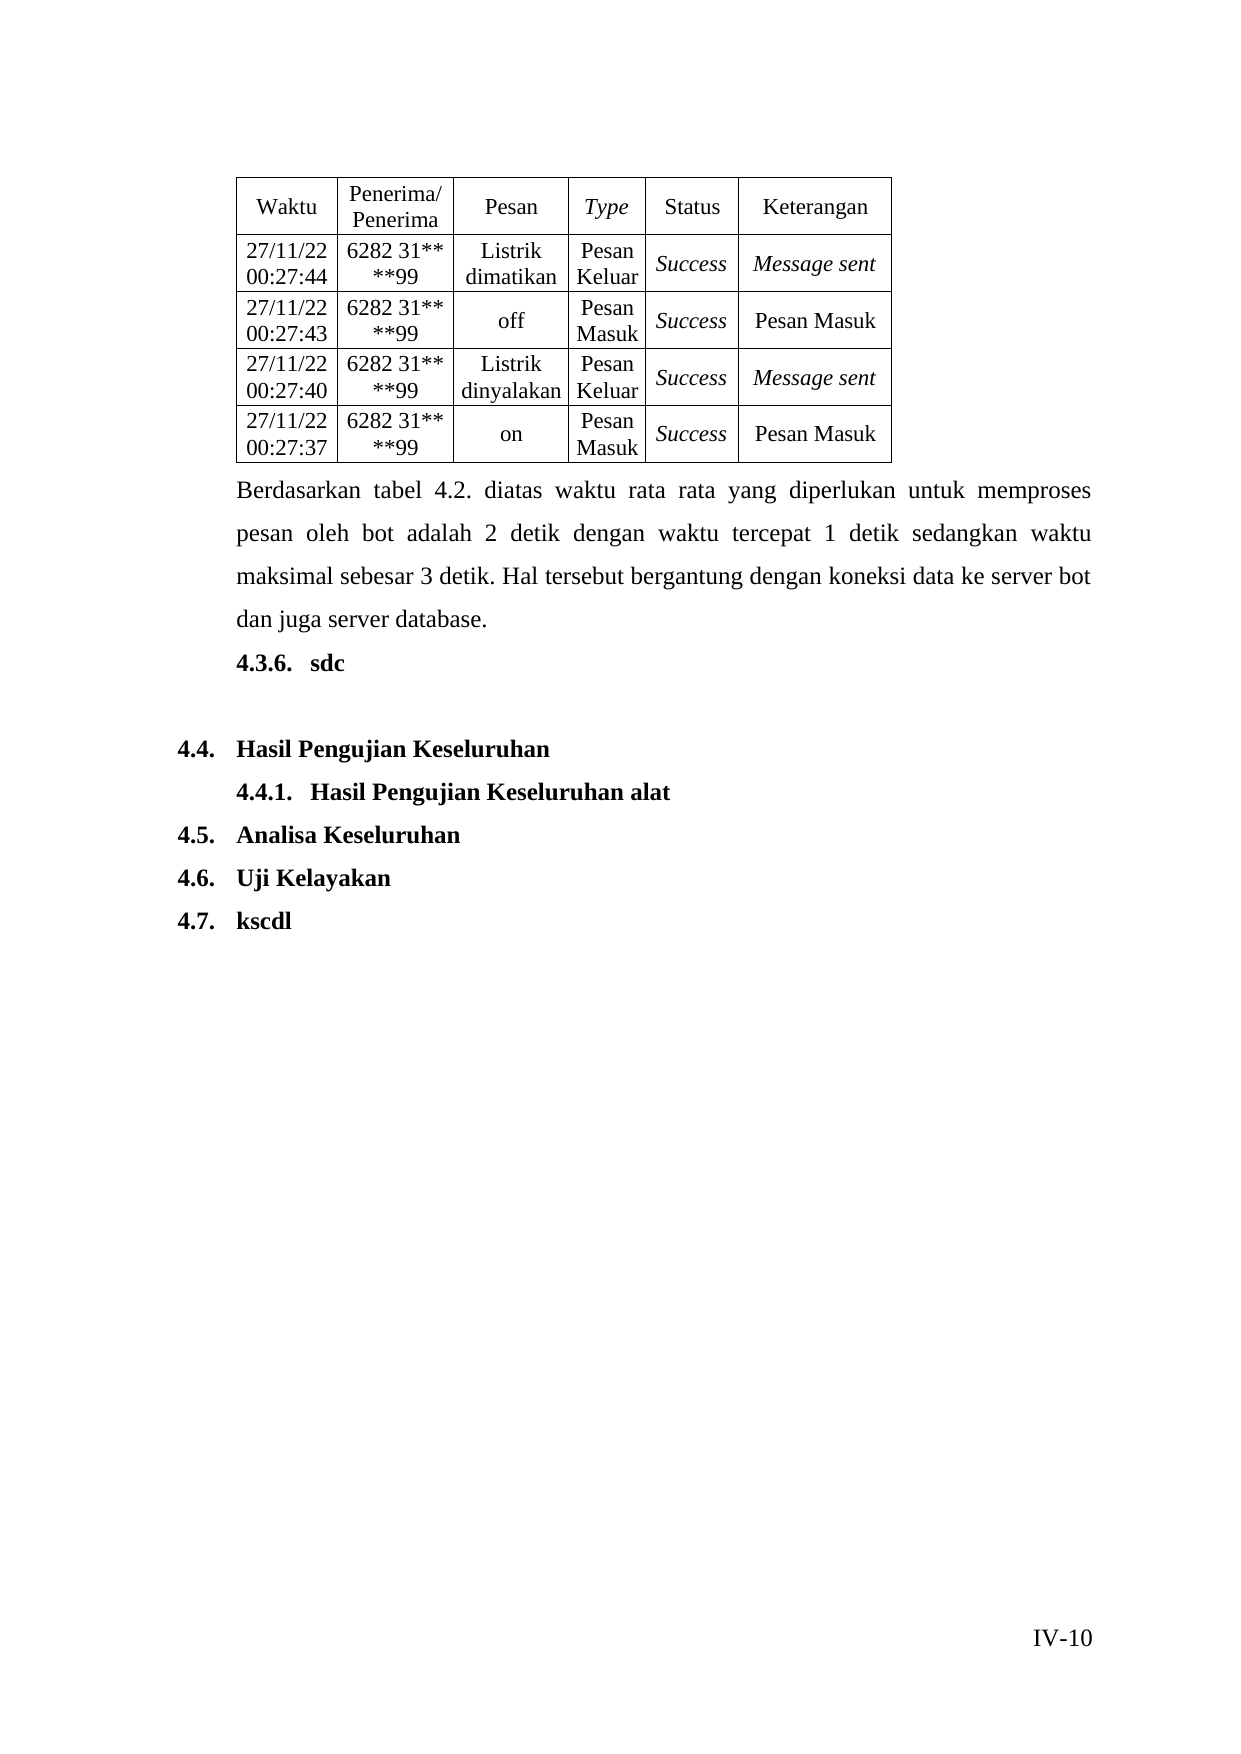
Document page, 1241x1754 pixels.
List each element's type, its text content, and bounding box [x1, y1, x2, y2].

list Uji Kelayakan [177, 863, 1092, 892]
table_cell Success [646, 235, 738, 291]
table_cell Success [646, 406, 738, 462]
table_cell 6282 31** **99 [338, 235, 453, 291]
table_header Type [569, 178, 645, 234]
table_cell 6282 31** **99 [338, 406, 453, 462]
table_header Pesan [454, 178, 568, 234]
table_cell Message sent [739, 235, 891, 291]
table_cell 6282 31** **99 [338, 349, 453, 405]
table_header Waktu [237, 178, 337, 234]
table_cell Pesan Keluar [569, 235, 645, 291]
table_cell Pesan Masuk [739, 292, 891, 348]
table_header Status [646, 178, 738, 234]
table_cell Pesan Keluar [569, 349, 645, 405]
table_cell 27/11/22 00:27:44 [237, 235, 337, 291]
table_cell Pesan Masuk [739, 406, 891, 462]
table_cell 27/11/22 00:27:43 [237, 292, 337, 348]
list sdc [236, 648, 1092, 676]
table_cell on [454, 406, 568, 462]
table_cell off [454, 292, 568, 348]
list Hasil Pengujian Keseluruhan alat [236, 777, 1092, 806]
table_cell Pesan Masuk [569, 292, 645, 348]
list Analisa Keseluruhan [177, 820, 1092, 849]
table_cell Pesan Masuk [569, 406, 645, 462]
table_cell Message sent [739, 349, 891, 405]
table_cell 6282 31** **99 [338, 292, 453, 348]
list kscdl [177, 906, 1092, 935]
table_header Penerima/ Penerima [338, 178, 453, 234]
table_cell Listrik dimatikan [454, 235, 568, 291]
table_cell Success [646, 349, 738, 405]
table_cell Success [646, 292, 738, 348]
table_cell Listrik dinyalakan [454, 349, 568, 405]
table_cell 27/11/22 00:27:37 [237, 406, 337, 462]
text Berdasarkan tabel 4.2. diatas waktu rata rata yang diperlukan untuk memproses pesan oleh bot adalah 2 detik dengan waktu tercepat 1 detik sedangkan waktu maksimal sebesar 3 detik. Hal tersebut bergantung dengan koneksi data ke server bot dan juga server database. [236, 475, 1092, 633]
list Hasil Pengujian Keseluruhan [177, 734, 1092, 763]
table_cell 27/11/22 00:27:40 [237, 349, 337, 405]
table_header Keterangan [739, 178, 891, 234]
